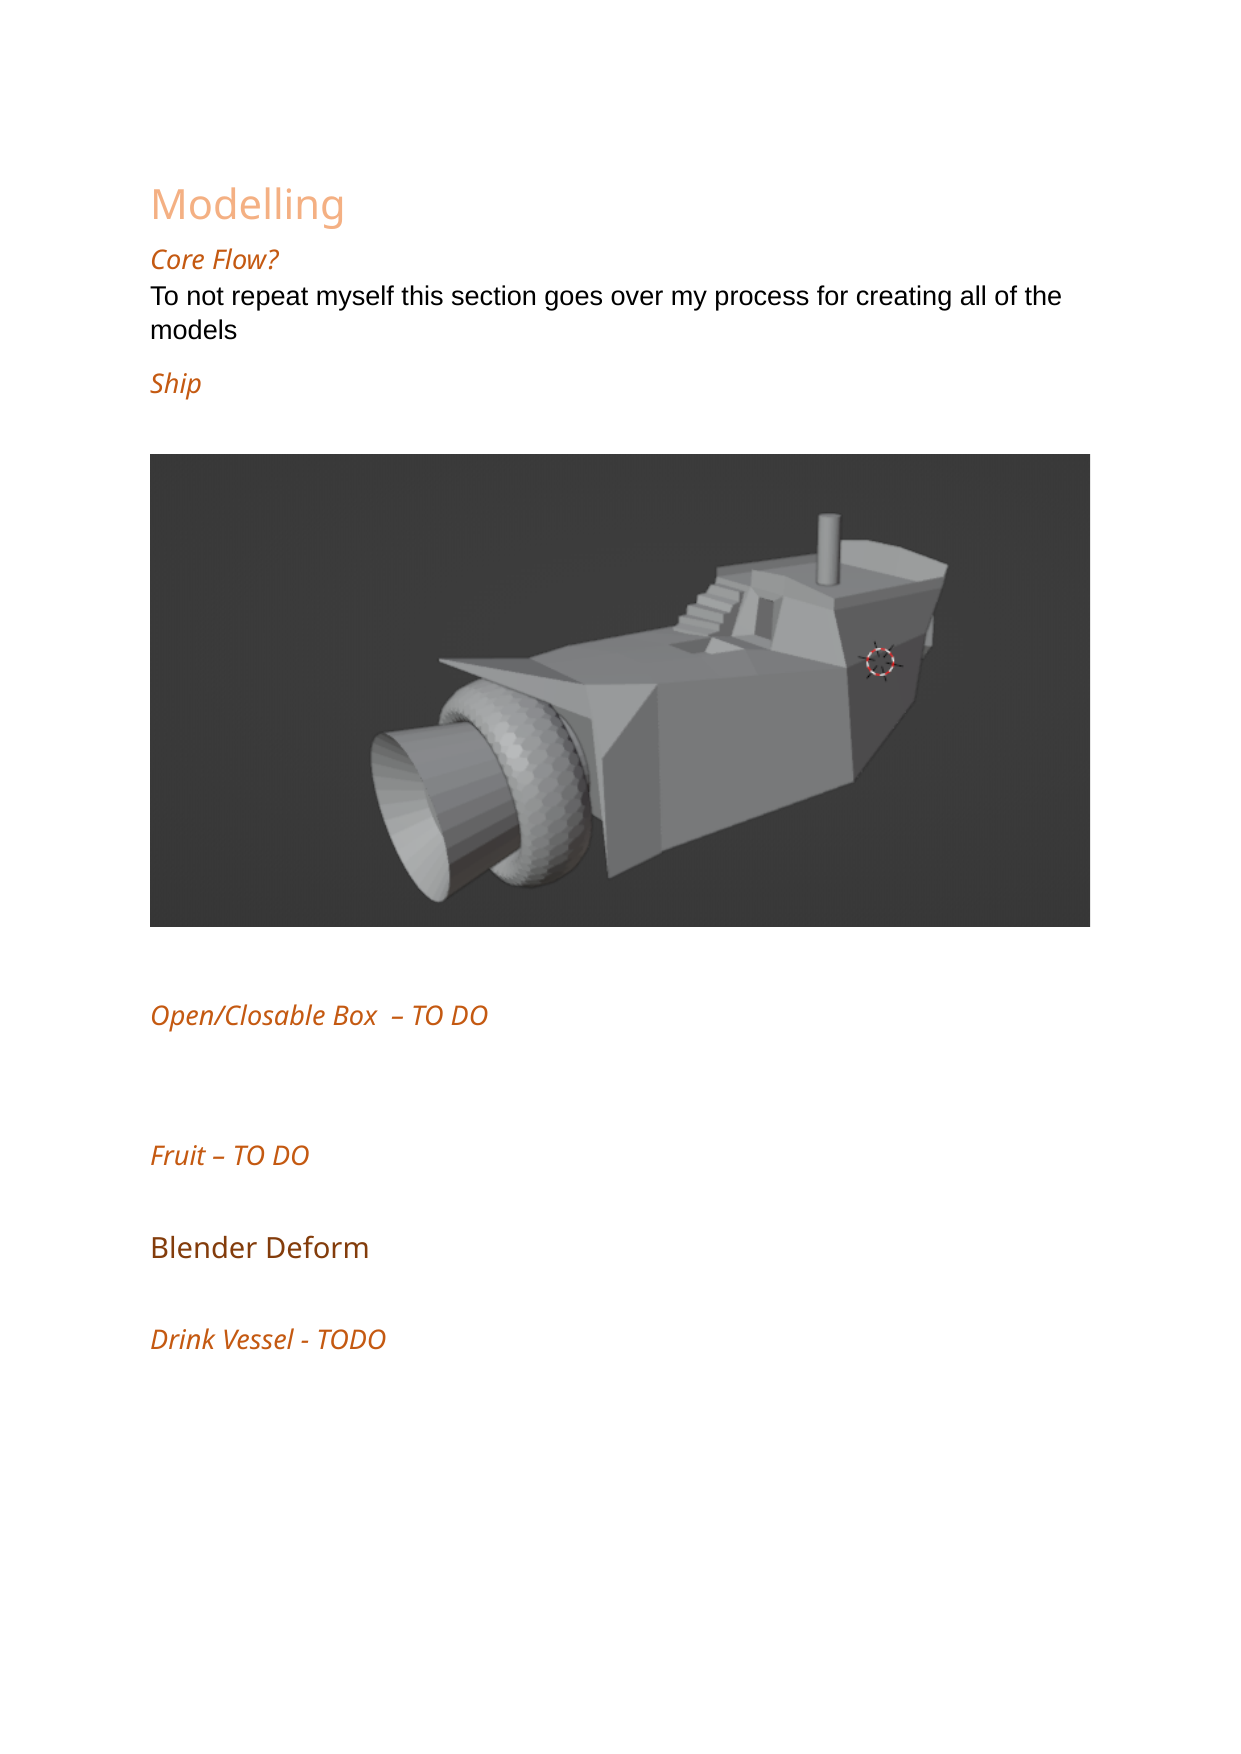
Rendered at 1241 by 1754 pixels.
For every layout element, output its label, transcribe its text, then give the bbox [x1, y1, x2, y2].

subtitle Drink Vessel - TODO [150, 1320, 1090, 1357]
subtitle Open/Closable Box – TO DO [150, 996, 1090, 1033]
subtitle Ship [150, 364, 1090, 401]
subtitle Core Flow? [150, 240, 1090, 277]
subtitle Modelling [150, 175, 1090, 232]
subtitle Fruit – TO DO [150, 1137, 1090, 1174]
subtitle Blender Deform [150, 1227, 1090, 1267]
text To not repeat myself this section goes over my process for creating all of the models [150, 280, 1090, 345]
picture [150, 454, 1091, 927]
